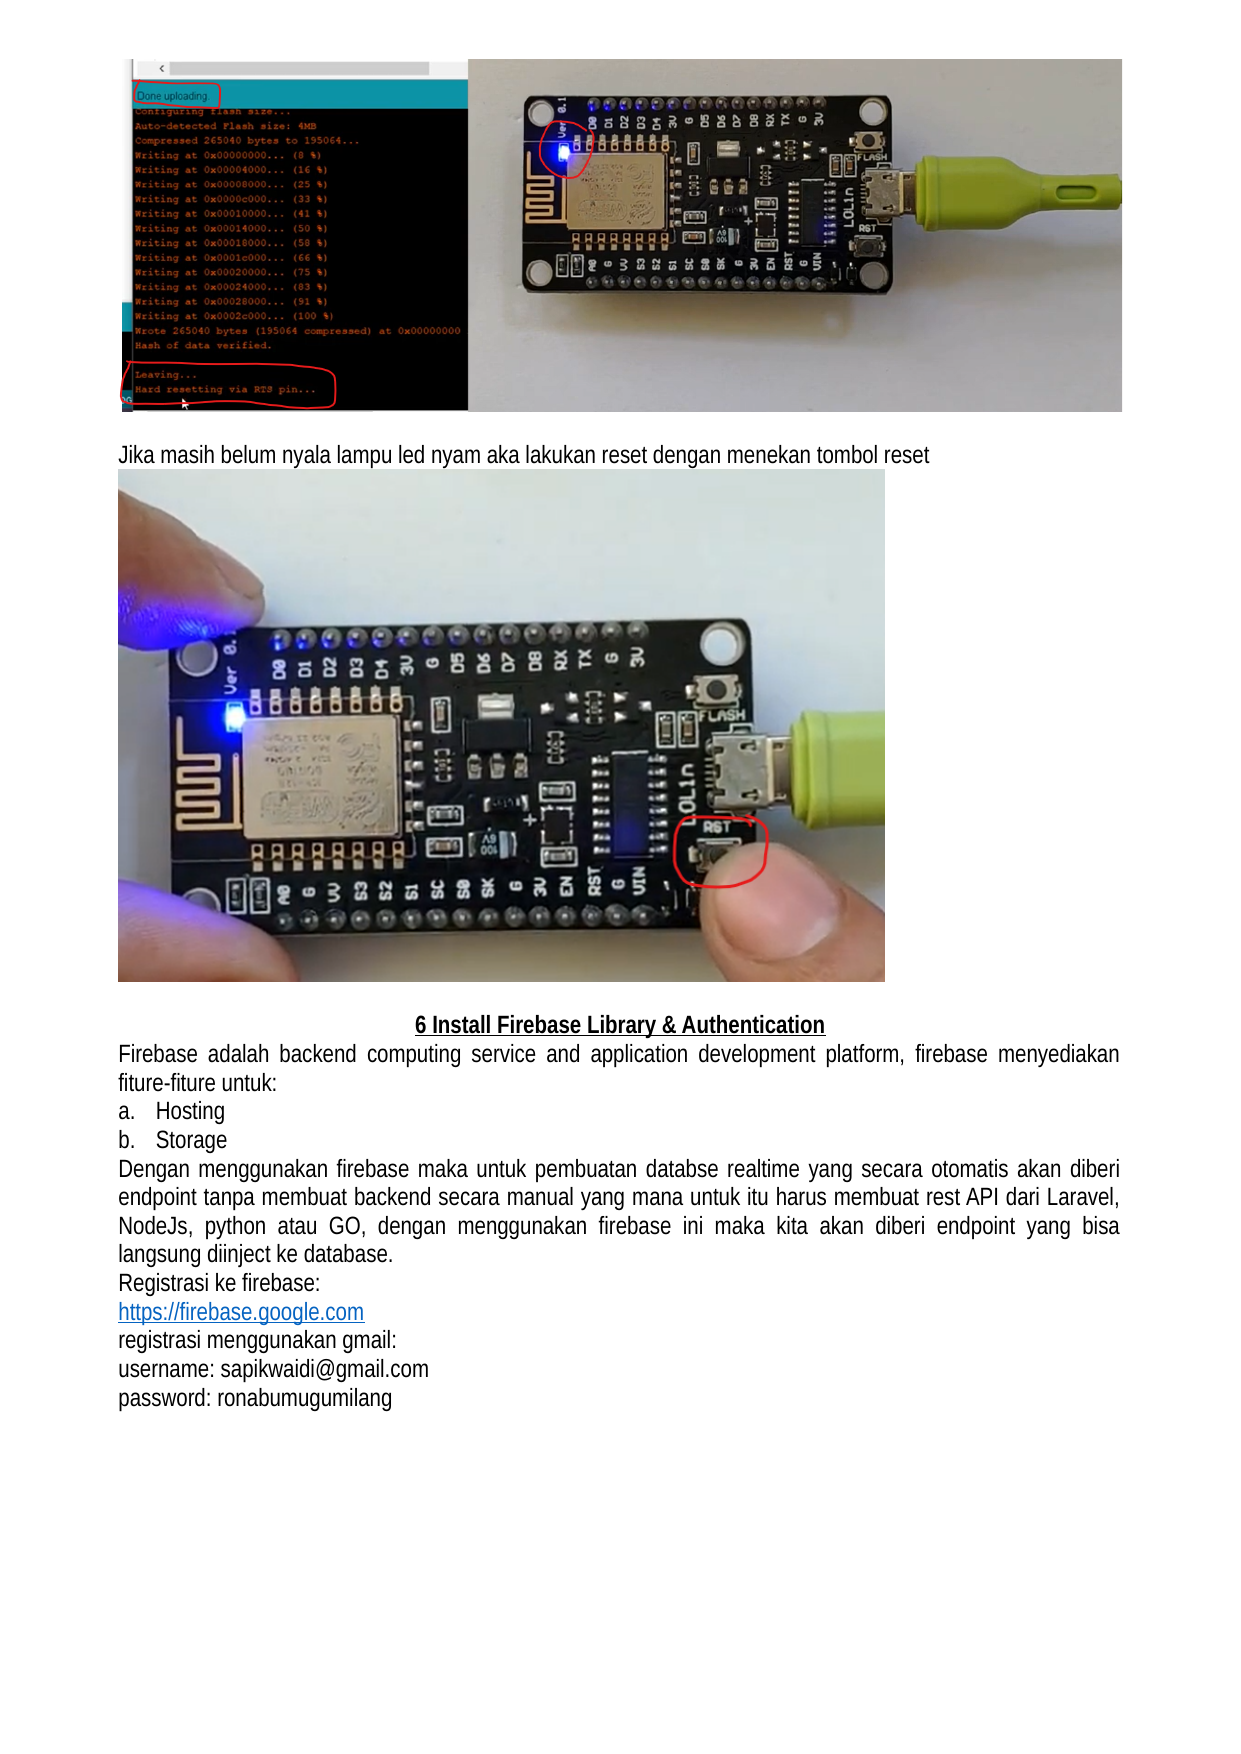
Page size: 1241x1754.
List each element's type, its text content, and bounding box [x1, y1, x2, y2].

list Storage [118, 1125, 1122, 1153]
list Hosting [118, 1096, 1122, 1125]
text username: sapikwaidi@gmail.com [118, 1354, 1122, 1383]
text registrasi menggunakan gmail: [118, 1325, 1122, 1354]
text 6 Install Firebase Library & Authentication [118, 1010, 1122, 1039]
picture [118, 469, 885, 982]
text Dengan menggunakan firebase maka untuk pembuatan databse realtime yang secara otomatis akan diberi endpoint tanpa membuat backend secara manual yang mana untuk itu harus membuat rest API dari Laravel, NodeJs, python atau GO, dengan menggunakan firebase ini maka kita akan diberi endpoint yang bisa langsung diinject ke database. [118, 1153, 1122, 1268]
text https://firebase.google.com [118, 1297, 1122, 1325]
text Jika masih belum nyala lampu led nyam aka lakukan reset dengan menekan tombol reset [118, 441, 1122, 469]
picture [118, 59, 1123, 412]
text Firebase adalah backend computing service and application development platform, firebase menyediakan fiture-fiture untuk: [118, 1039, 1122, 1096]
text Registrasi ke firebase: [118, 1268, 1122, 1297]
text password: ronabumugumilang [118, 1383, 1122, 1411]
